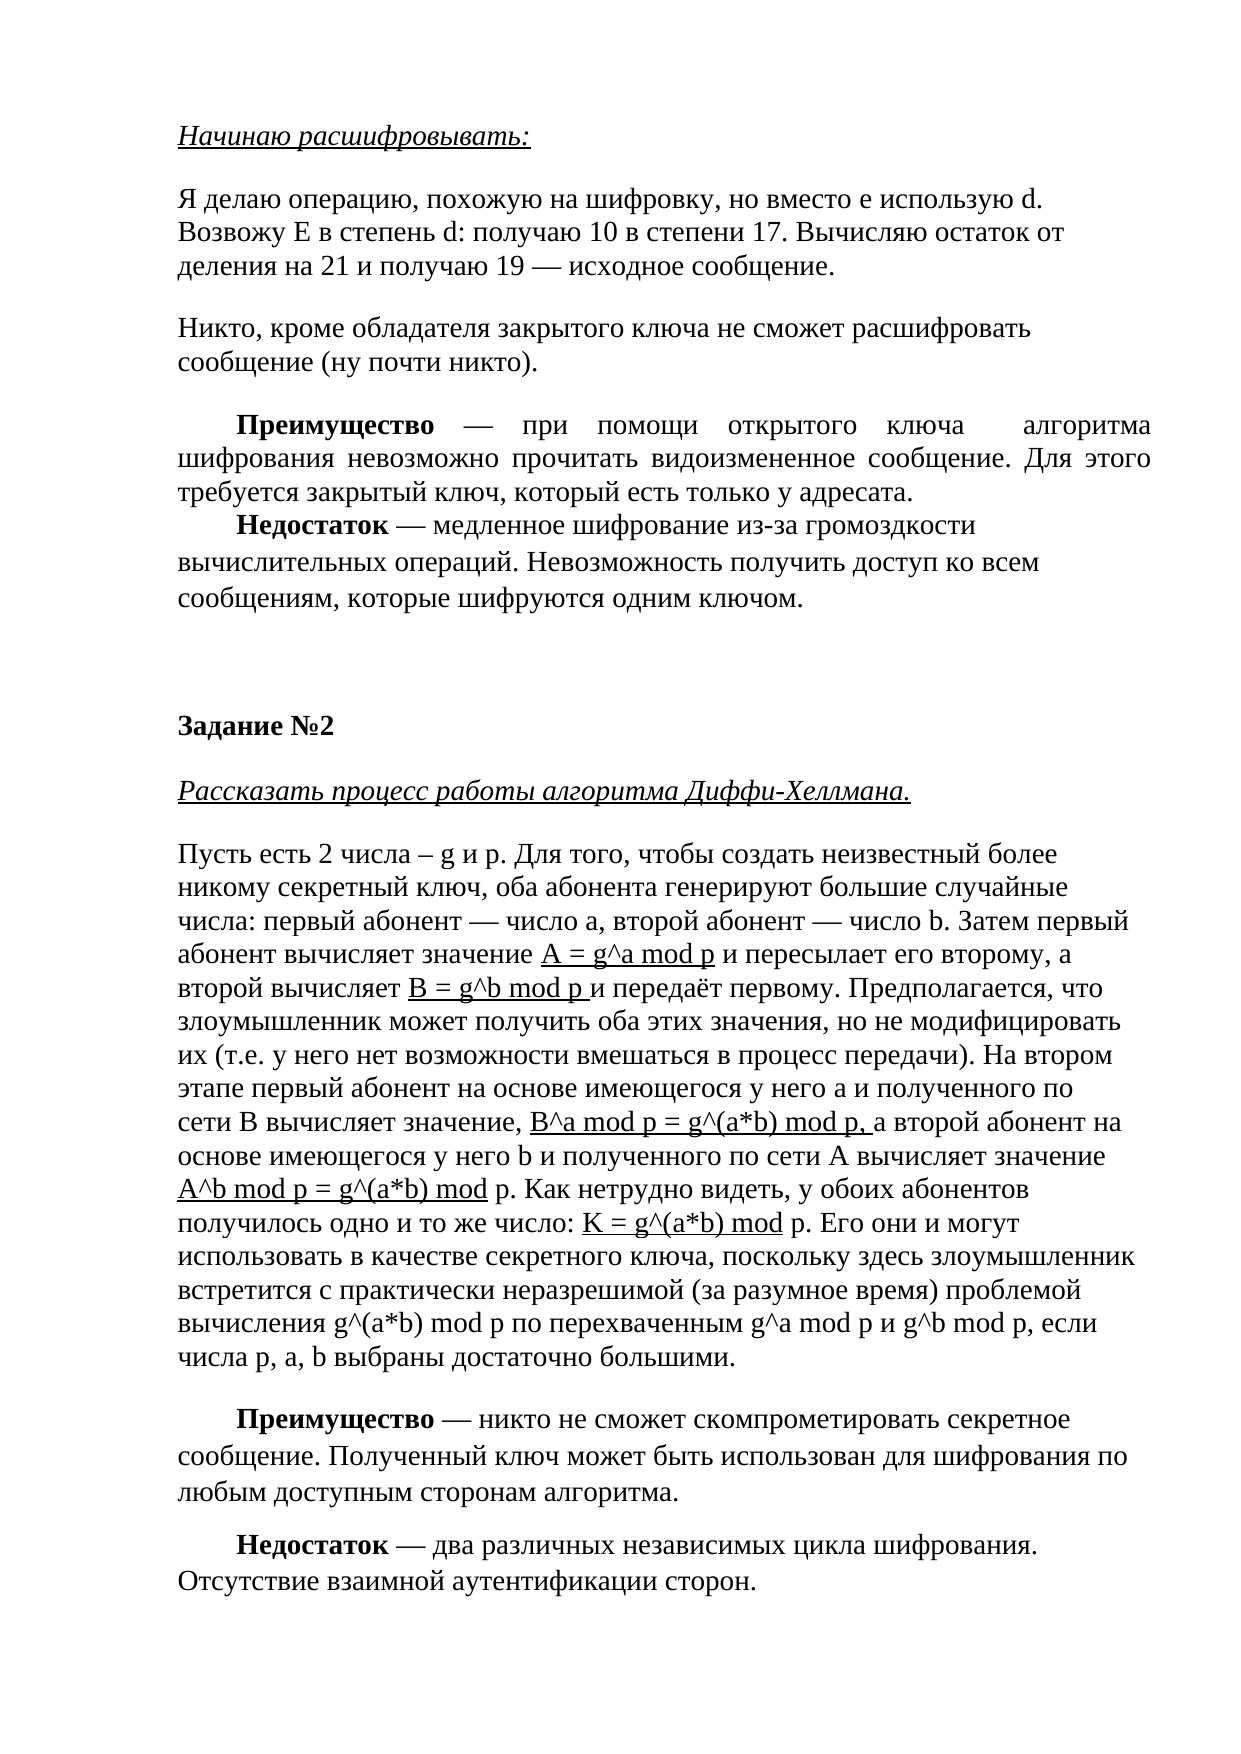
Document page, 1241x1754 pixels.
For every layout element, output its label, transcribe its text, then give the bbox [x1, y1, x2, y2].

text Я делаю операцию, похожую на шифровку, но вместо e использую d. Возвожу E в степень d: получаю 10 в степени 17. Вычисляю остаток от деления на 21 и получаю 19 — исходное сообщение. [177, 181, 1152, 281]
text Недостаток — медленное шифрование из-за громоздкости вычислительных операций. Невозможность получить доступ ко всем сообщениям, которые шифруются одним ключом. [177, 507, 1152, 613]
text Пусть есть 2 числа – g и p. Для того, чтобы создать неизвестный более никому секретный ключ, оба абонента генерируют большие случайные числа: первый абонент — число a, второй абонент — число b. Затем первый абонент вычисляет значение A = g^a mod p и пересылает его второму, а второй вычисляет B = g^b mod p и передаёт первому. Предполагается, что злоумышленник может получить оба этих значения, но не модифицировать их (т.е. у него нет возможности вмешаться в процесс передачи). На втором этапе первый абонент на основе имеющегося у него a и полученного по сети B вычисляет значение, B^a mod p = g^(a*b) mod p, а второй абонент на основе имеющегося у него b и полученного по сети A вычисляет значение A^b mod p = g^(a*b) mod p. Как нетрудно видеть, у обоих абонентов получилось одно и то же число: K = g^(a*b) mod p. Его они и могут использовать в качестве секретного ключа, поскольку здесь злоумышленник встретится с практически неразрешимой (за разумное время) проблемой вычисления g^(a*b) mod p по перехваченным g^a mod p и g^b mod p, если числа p, a, b выбраны достаточно большими. [177, 836, 1152, 1372]
text Преимущество — никто не сможет скомпрометировать секретное сообщение. Полученный ключ может быть использован для шифрования по любым доступным сторонам алгоритма. [177, 1402, 1152, 1507]
text Задание №2 [177, 708, 1152, 741]
text Начинаю расшифровывать: [177, 118, 1152, 152]
text Рассказать процесс работы алгоритма Диффи-Хеллмана. [177, 773, 1152, 807]
text Никто, кроме обладателя закрытого ключа не сможет расшифровать сообщение (ну почти никто). [177, 311, 1152, 378]
subtitle Преимущество — при помощи открытого ключа алгоритма шифрования невозможно прочитать видоизмененное сообщение. Для этого требуется закрытый ключ, который есть только у адресата. [177, 407, 1152, 507]
text Недостаток — два различных независимых цикла шифрования. Отсутствие взаимной аутентификации сторон. [177, 1527, 1152, 1596]
